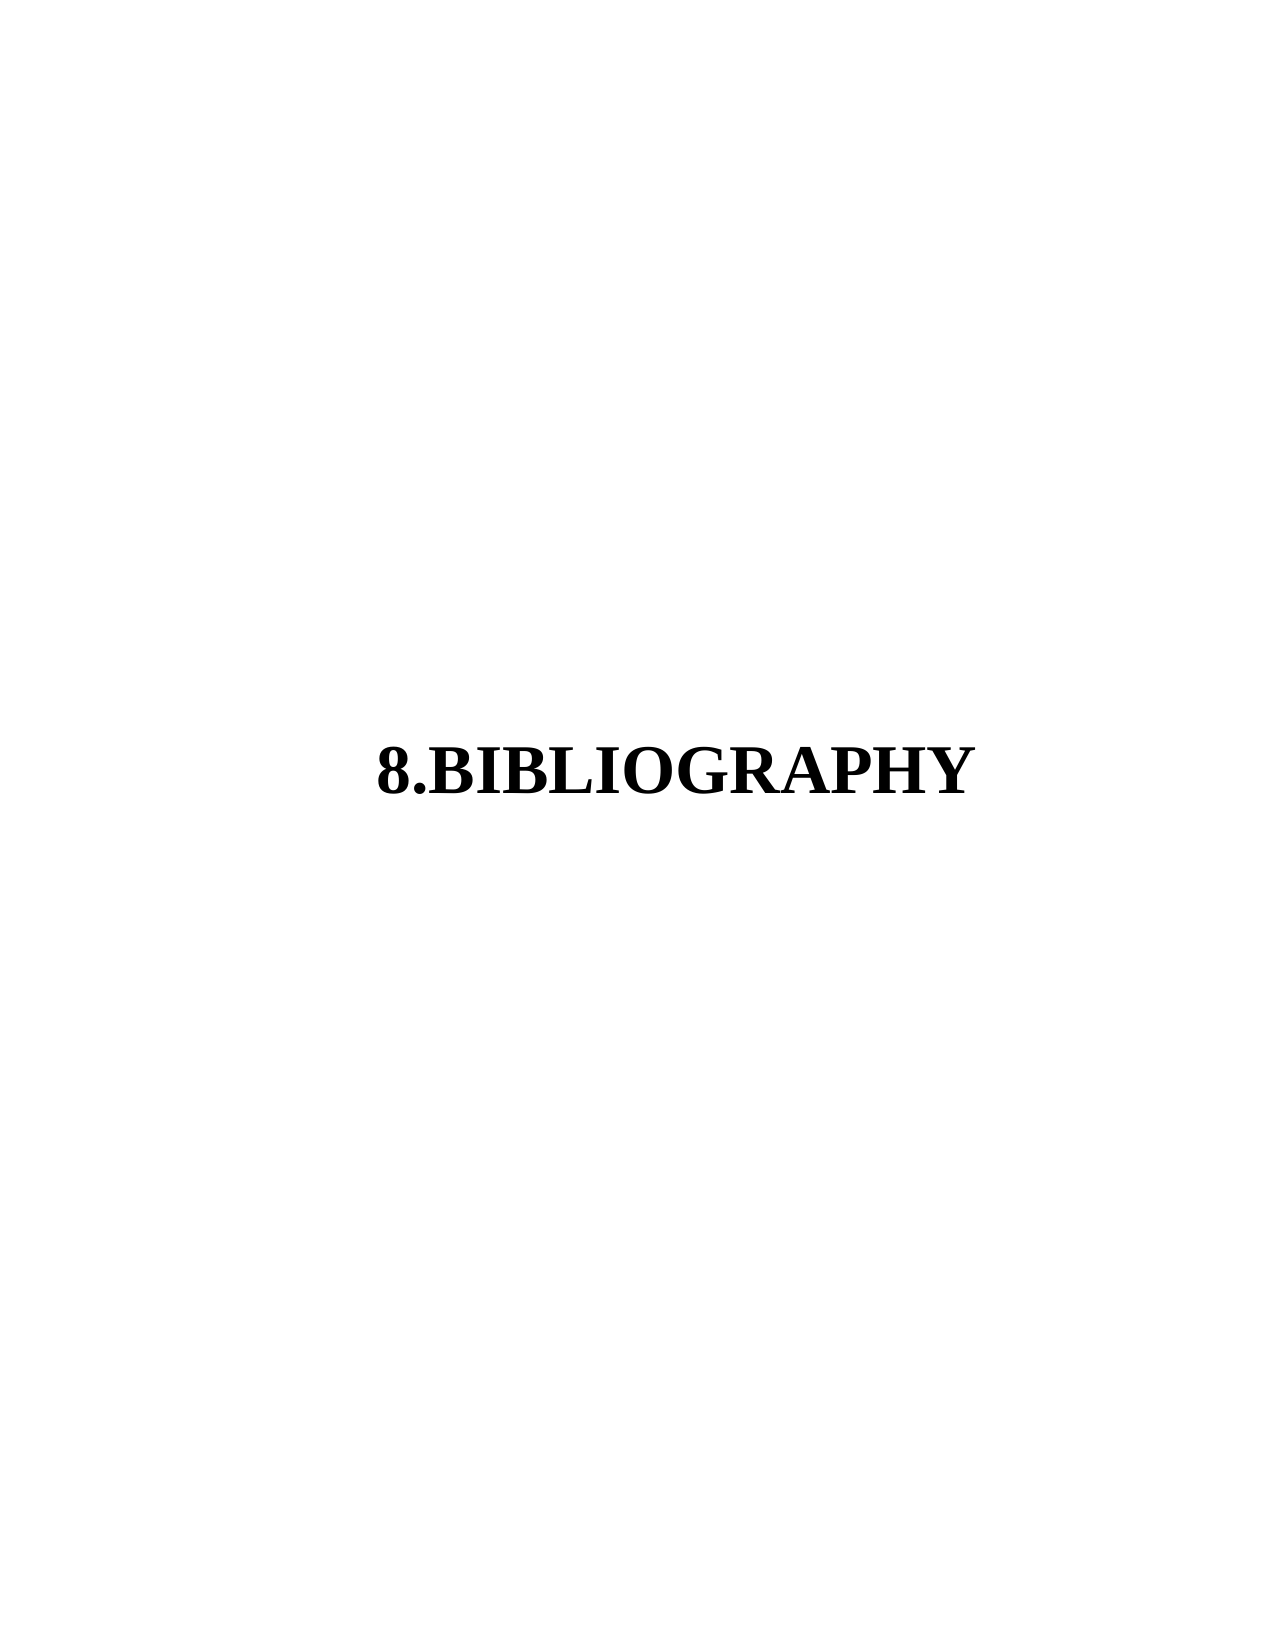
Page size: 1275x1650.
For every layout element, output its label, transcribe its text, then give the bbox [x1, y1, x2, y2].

text 8.BIBLIOGRAPHY [227, 728, 1127, 808]
